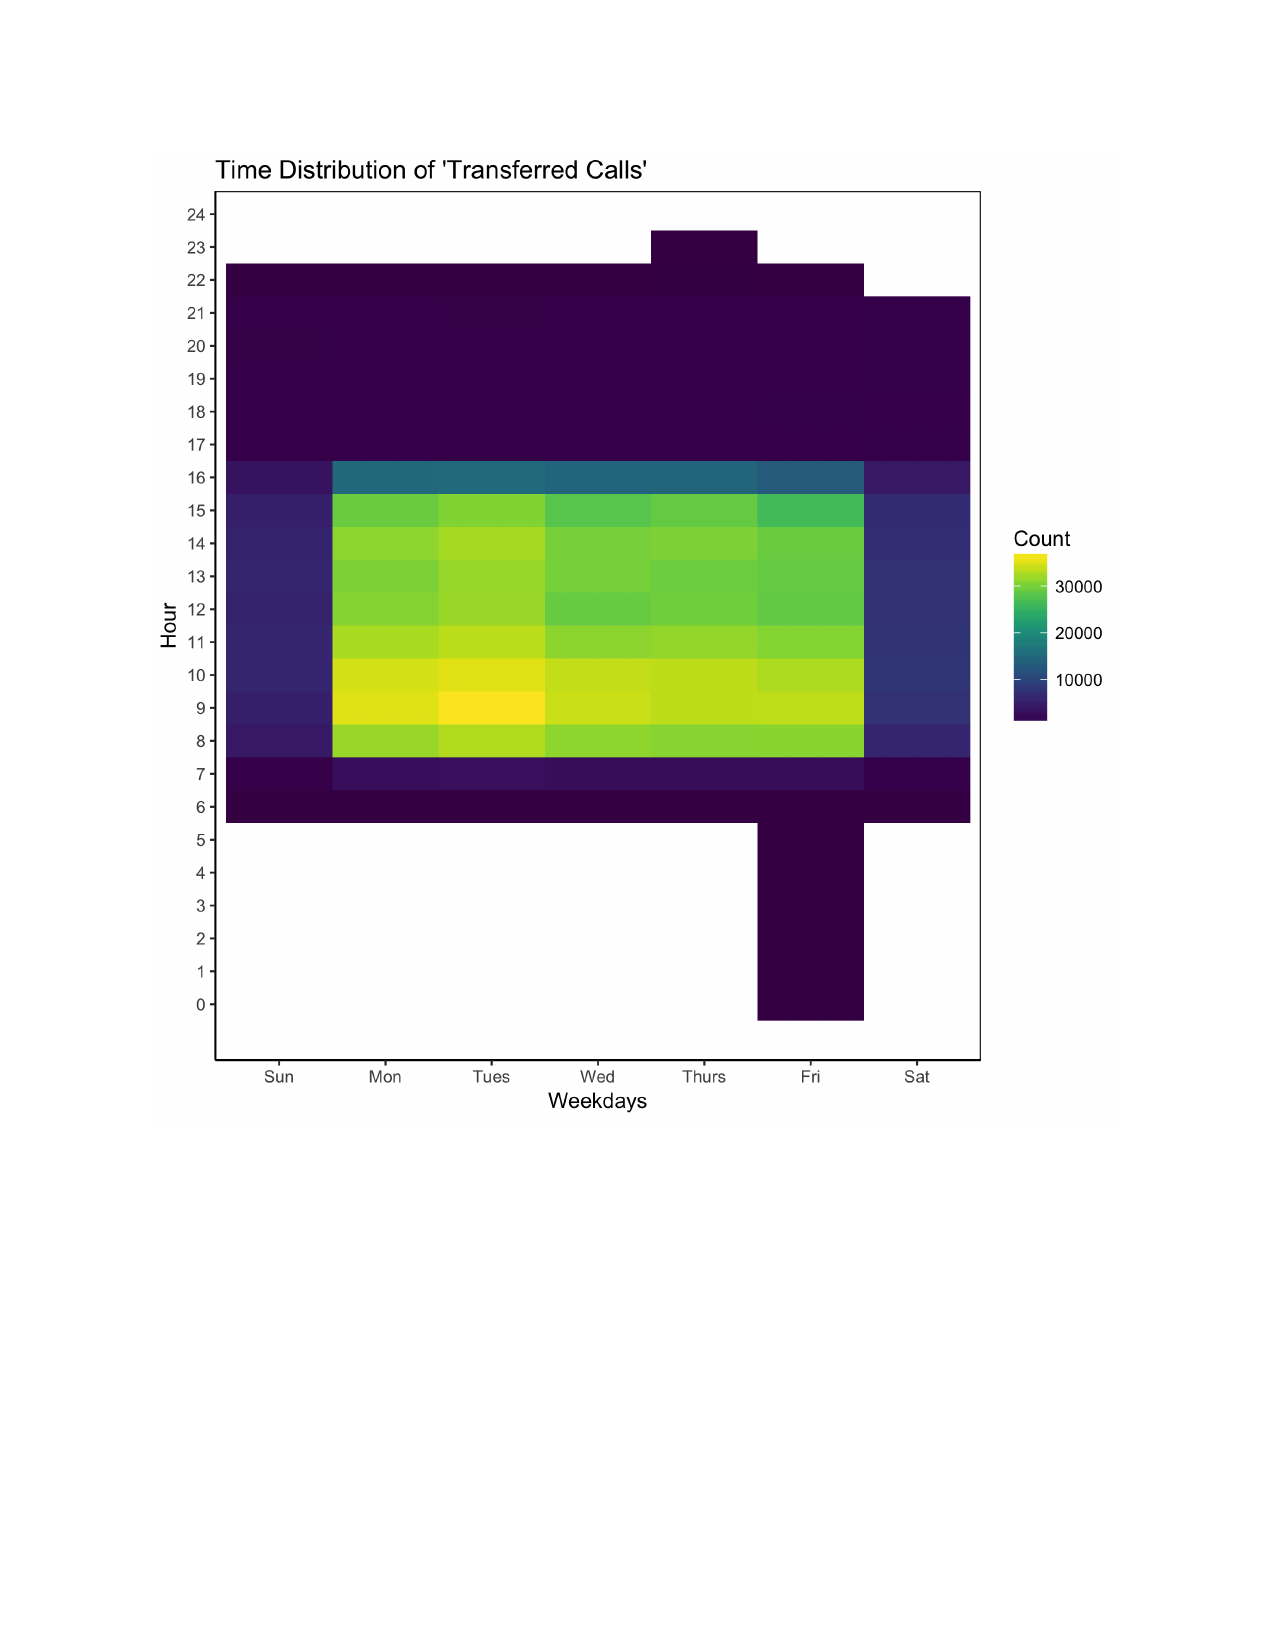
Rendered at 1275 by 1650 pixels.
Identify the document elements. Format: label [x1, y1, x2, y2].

picture [150, 150, 1123, 1123]
